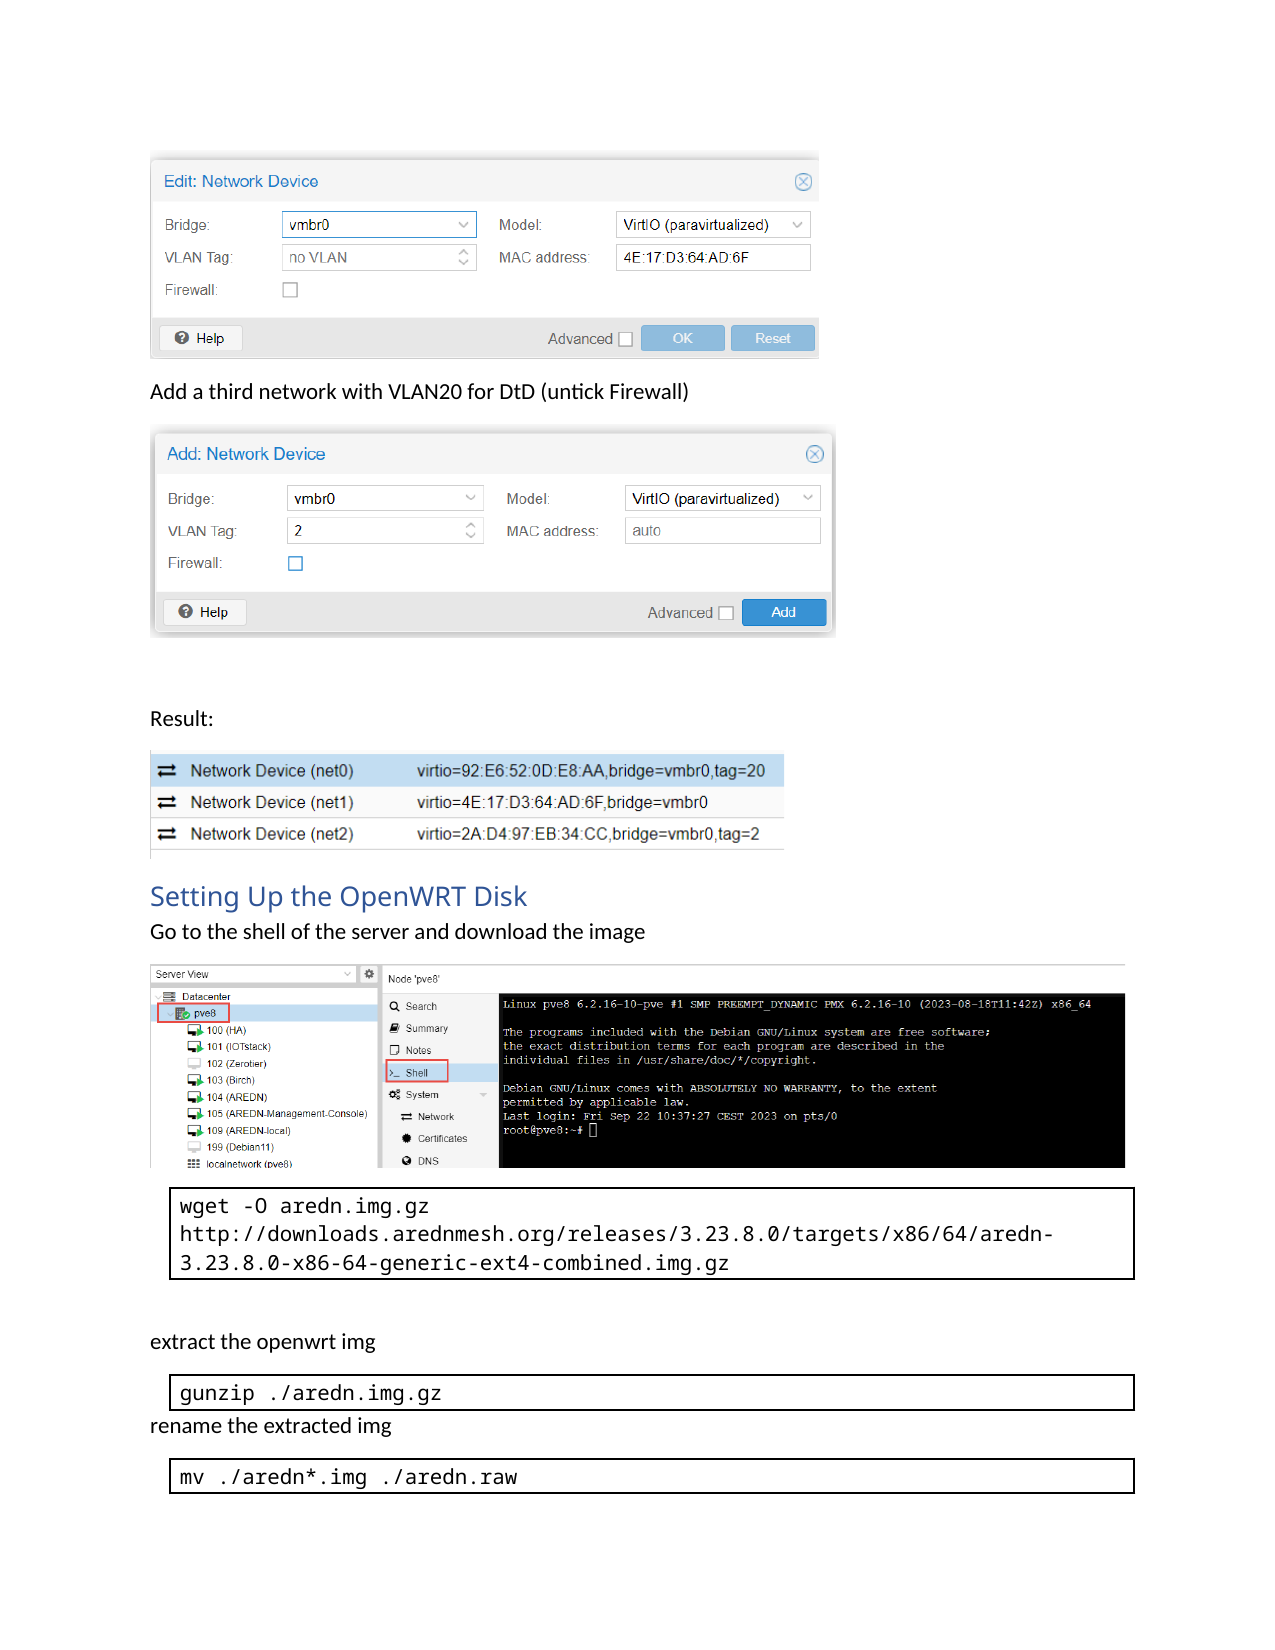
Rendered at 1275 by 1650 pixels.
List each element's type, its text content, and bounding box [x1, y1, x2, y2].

text extract the openwrt img [150, 1327, 1125, 1355]
text wget -O aredn.img.gz http://downloads.arednmesh.org/releases/3.23.8.0/targets/x86/64/aredn-3.23.8.0-x86-64-generic-ext4-combined.img.gz [171, 1189, 1133, 1278]
picture [150, 424, 836, 638]
text mv ./aredn*.img ./aredn.raw [171, 1460, 1133, 1492]
text gunzip ./aredn.img.gz [171, 1376, 1133, 1409]
text Go to the shell of the server and download the image [150, 917, 1125, 946]
text Result: [150, 704, 1125, 732]
text Add a third network with VLAN20 for DtD (untick Firewall) [150, 377, 1125, 405]
picture [150, 150, 819, 359]
picture [150, 750, 785, 859]
subtitle Setting Up the OpenWRT Disk [150, 878, 1125, 914]
picture [150, 964, 1125, 1168]
text rename the extracted img [150, 1411, 1125, 1439]
